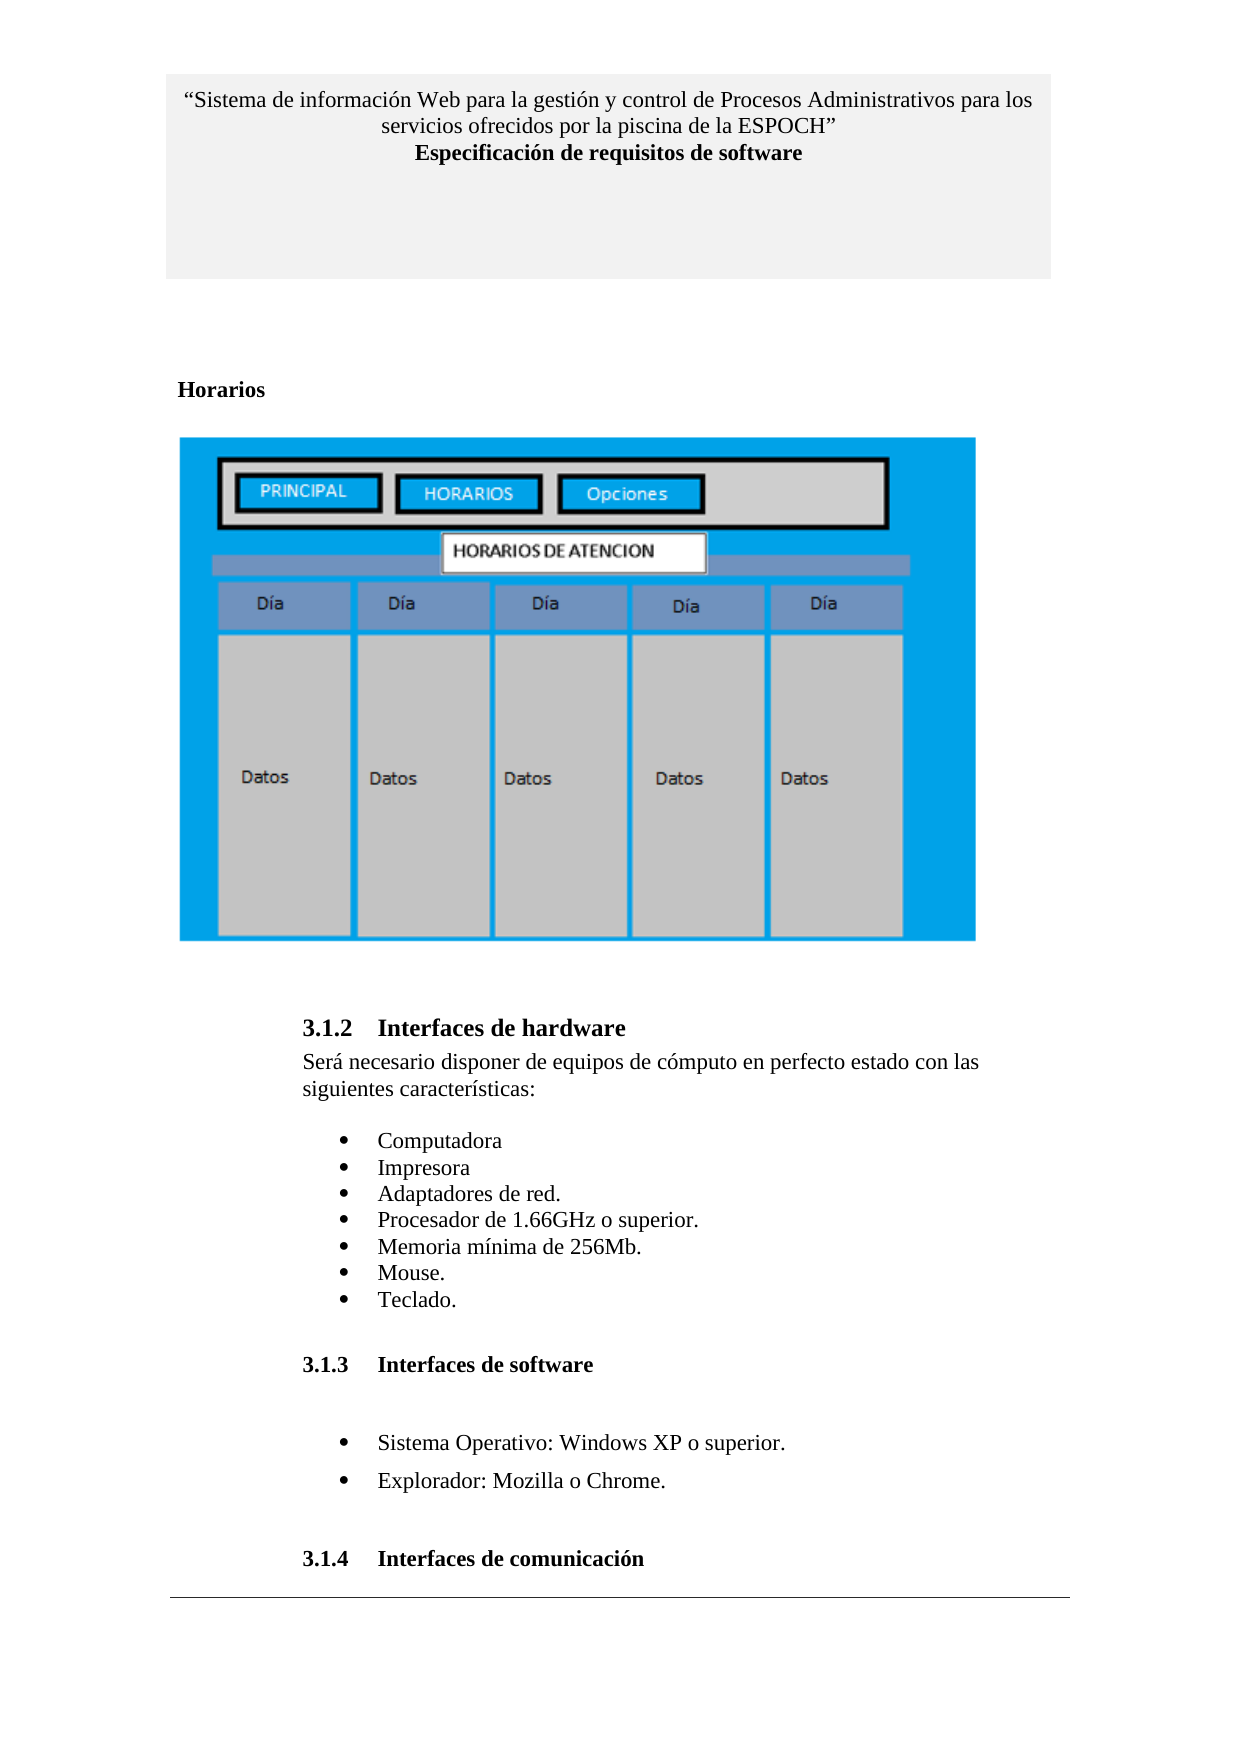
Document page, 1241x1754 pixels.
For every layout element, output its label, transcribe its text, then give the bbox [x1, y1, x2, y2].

list Memoria mínima de 256Mb. [340, 1233, 1063, 1259]
picture [219, 459, 888, 528]
subtitle Interfaces de hardware [302, 1013, 1063, 1042]
picture [495, 585, 627, 629]
list Sistema Operativo: Windows XP o superior. [340, 1428, 1063, 1455]
picture [495, 635, 627, 937]
picture [632, 635, 764, 937]
picture [771, 635, 903, 937]
picture [177, 433, 976, 946]
picture [771, 585, 903, 629]
list Adaptadores de red. [340, 1180, 1063, 1207]
picture [218, 635, 351, 936]
picture [358, 582, 490, 629]
text Horarios [177, 376, 1063, 402]
list Procesador de 1.66GHz o superior. [340, 1207, 1063, 1233]
text Será necesario disponer de equipos de cómputo en perfecto estado con las siguientes características: [302, 1048, 1063, 1101]
picture [357, 635, 490, 937]
picture [632, 585, 764, 629]
picture [212, 532, 910, 576]
picture [218, 582, 350, 629]
subtitle Interfaces de comunicación [302, 1545, 1063, 1571]
subtitle Interfaces de software [302, 1351, 1063, 1377]
list Explorador: Mozilla o Chrome. [340, 1467, 1063, 1494]
list Computadora [340, 1127, 1063, 1154]
list Impresora [340, 1154, 1063, 1180]
list Mouse. [340, 1259, 1063, 1286]
list Teclado. [340, 1286, 1063, 1312]
